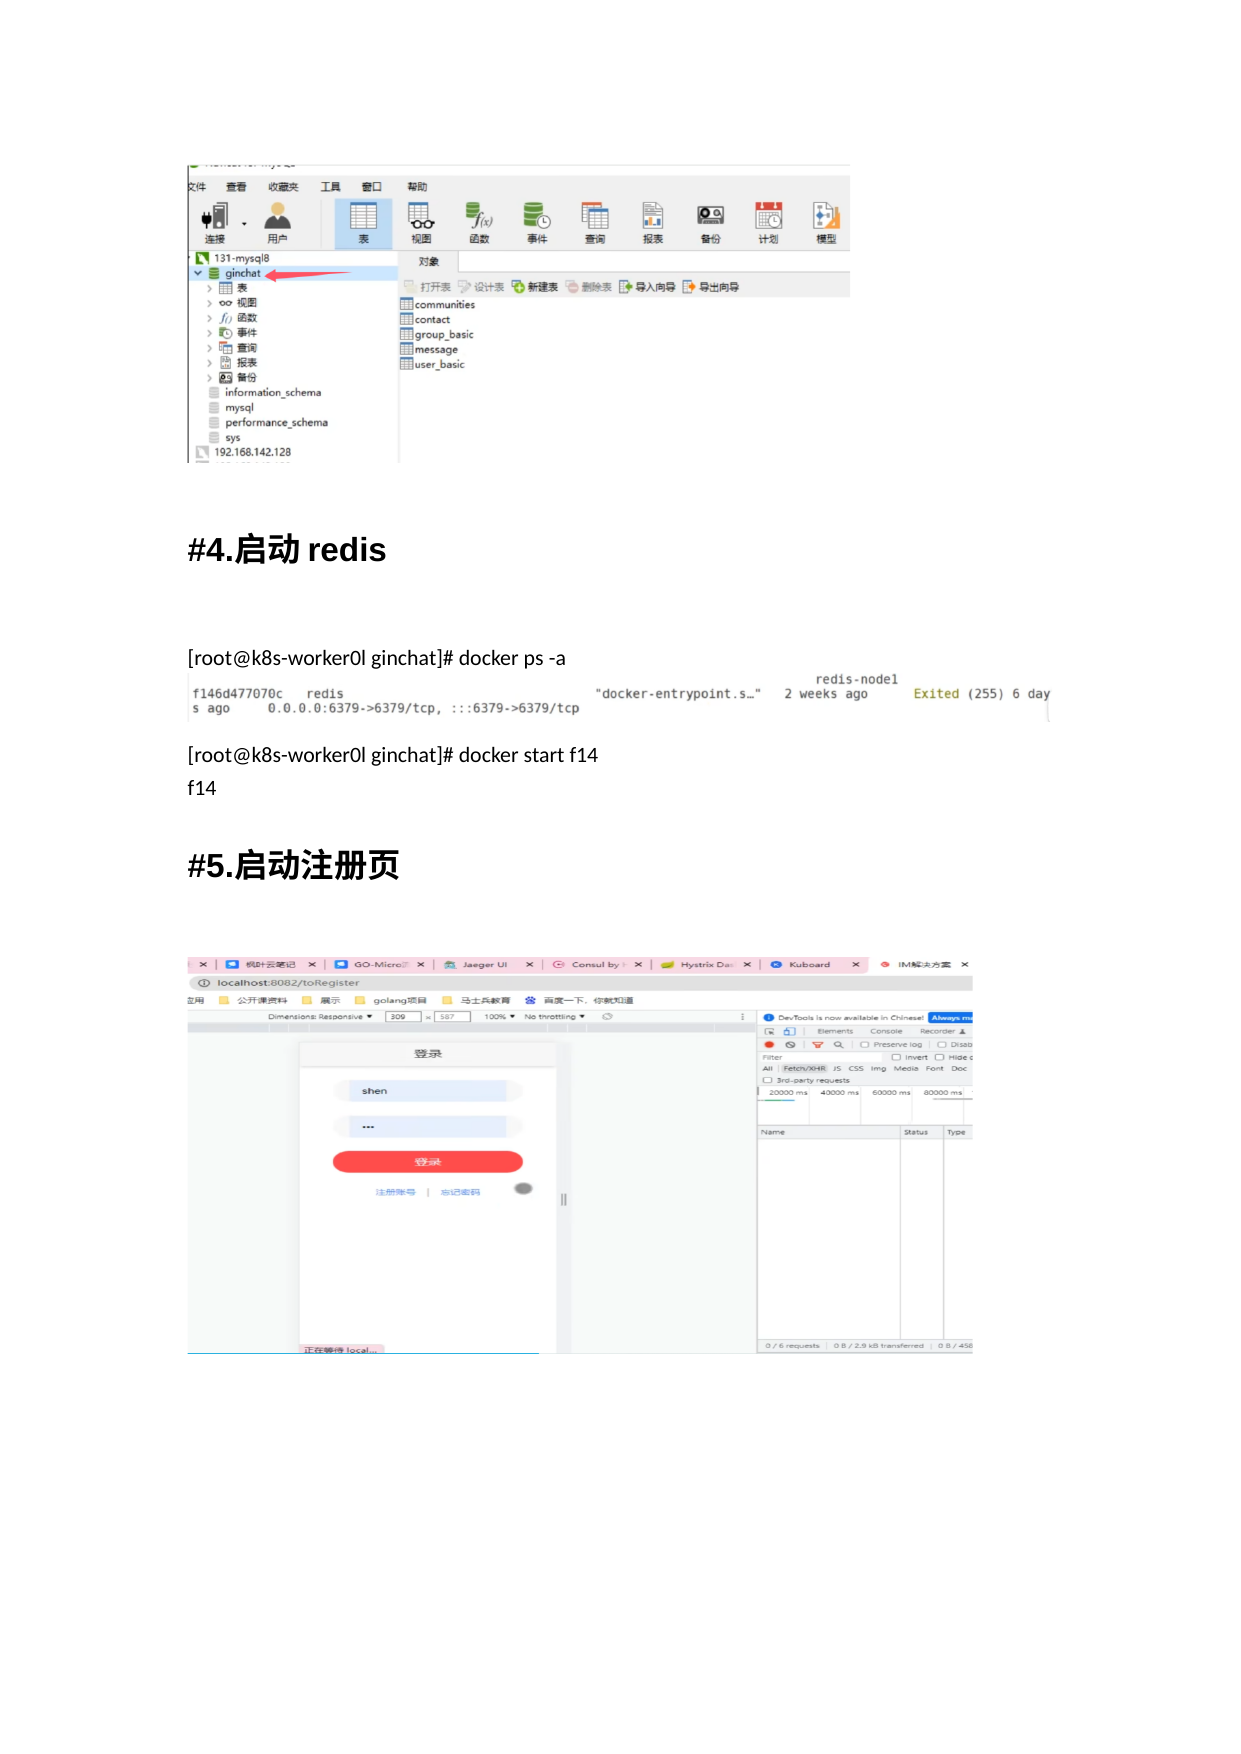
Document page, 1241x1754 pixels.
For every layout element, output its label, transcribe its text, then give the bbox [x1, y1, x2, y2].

text f14 [187, 771, 1053, 803]
picture [187, 673, 1053, 722]
text [root@k8s-worker0l ginchat]# docker ps -a [187, 641, 1053, 673]
text [root@k8s-worker0l ginchat]# docker start f14 [187, 738, 1053, 771]
subtitle #5.启动注册页 [187, 830, 1053, 895]
subtitle #4.启动redis [187, 514, 1053, 579]
picture [187, 162, 851, 463]
picture [187, 957, 973, 1354]
